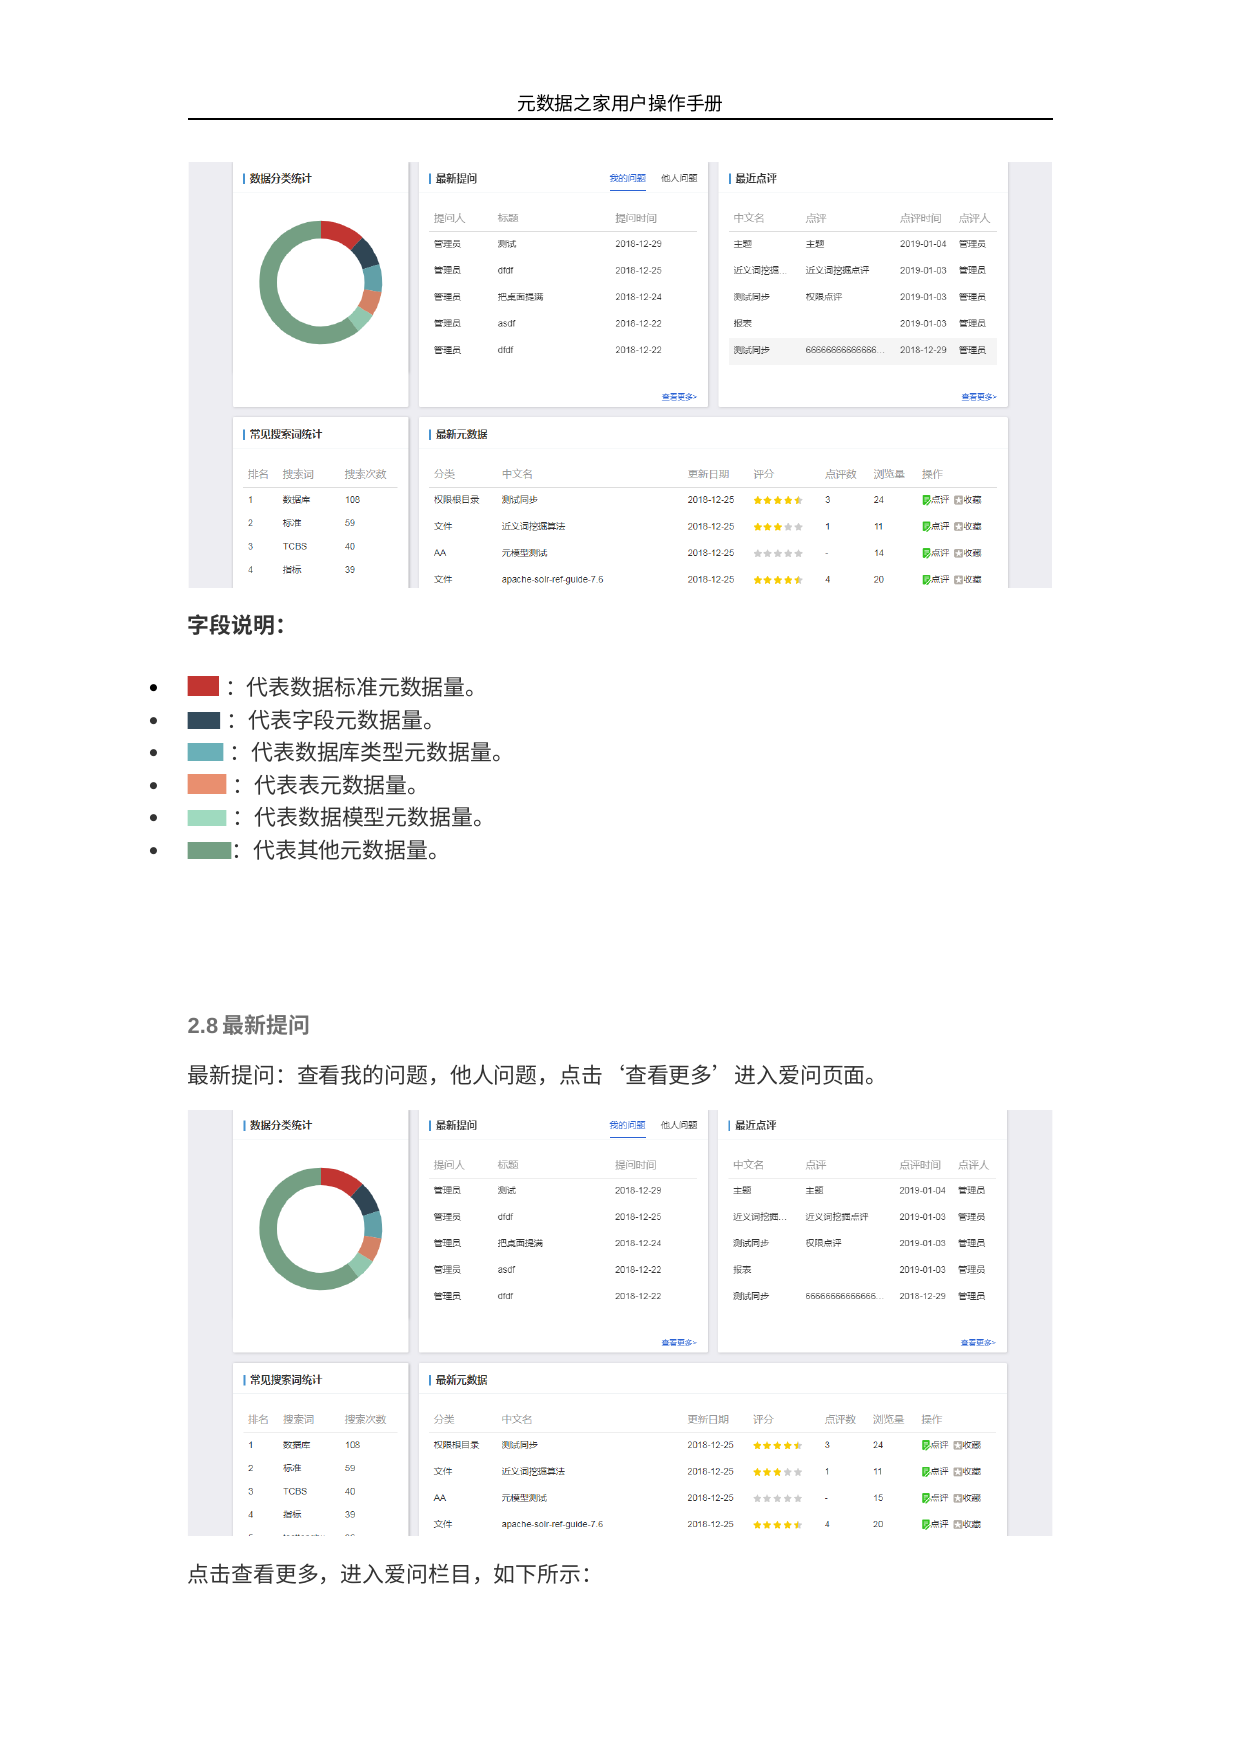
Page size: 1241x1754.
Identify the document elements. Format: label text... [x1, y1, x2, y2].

text 最新提问：查看我的问题，他人问题，点击‘查看更多’进入爱问页面。 [187, 1058, 1053, 1089]
list ：代表数据库类型元数据量。 [150, 735, 1053, 767]
list ：代表数据模型元数据量。 [150, 800, 1053, 832]
text 字段说明： [187, 608, 1053, 641]
list ：代表其他元数据量。 [150, 832, 1053, 865]
picture [187, 676, 219, 696]
picture [187, 743, 224, 761]
picture [187, 1110, 1053, 1536]
picture [187, 842, 232, 859]
picture [188, 162, 1052, 588]
subtitle 2.8最新提问 [187, 1008, 1053, 1040]
list ：代表表元数据量。 [150, 767, 1053, 800]
list ：代表字段元数据量。 [150, 702, 1053, 735]
picture [187, 774, 227, 794]
picture [187, 810, 227, 826]
list ：代表数据标准元数据量。 [150, 670, 1053, 702]
picture [187, 712, 221, 729]
text 点击查看更多，进入爱问栏目，如下所示： [187, 1557, 1053, 1588]
